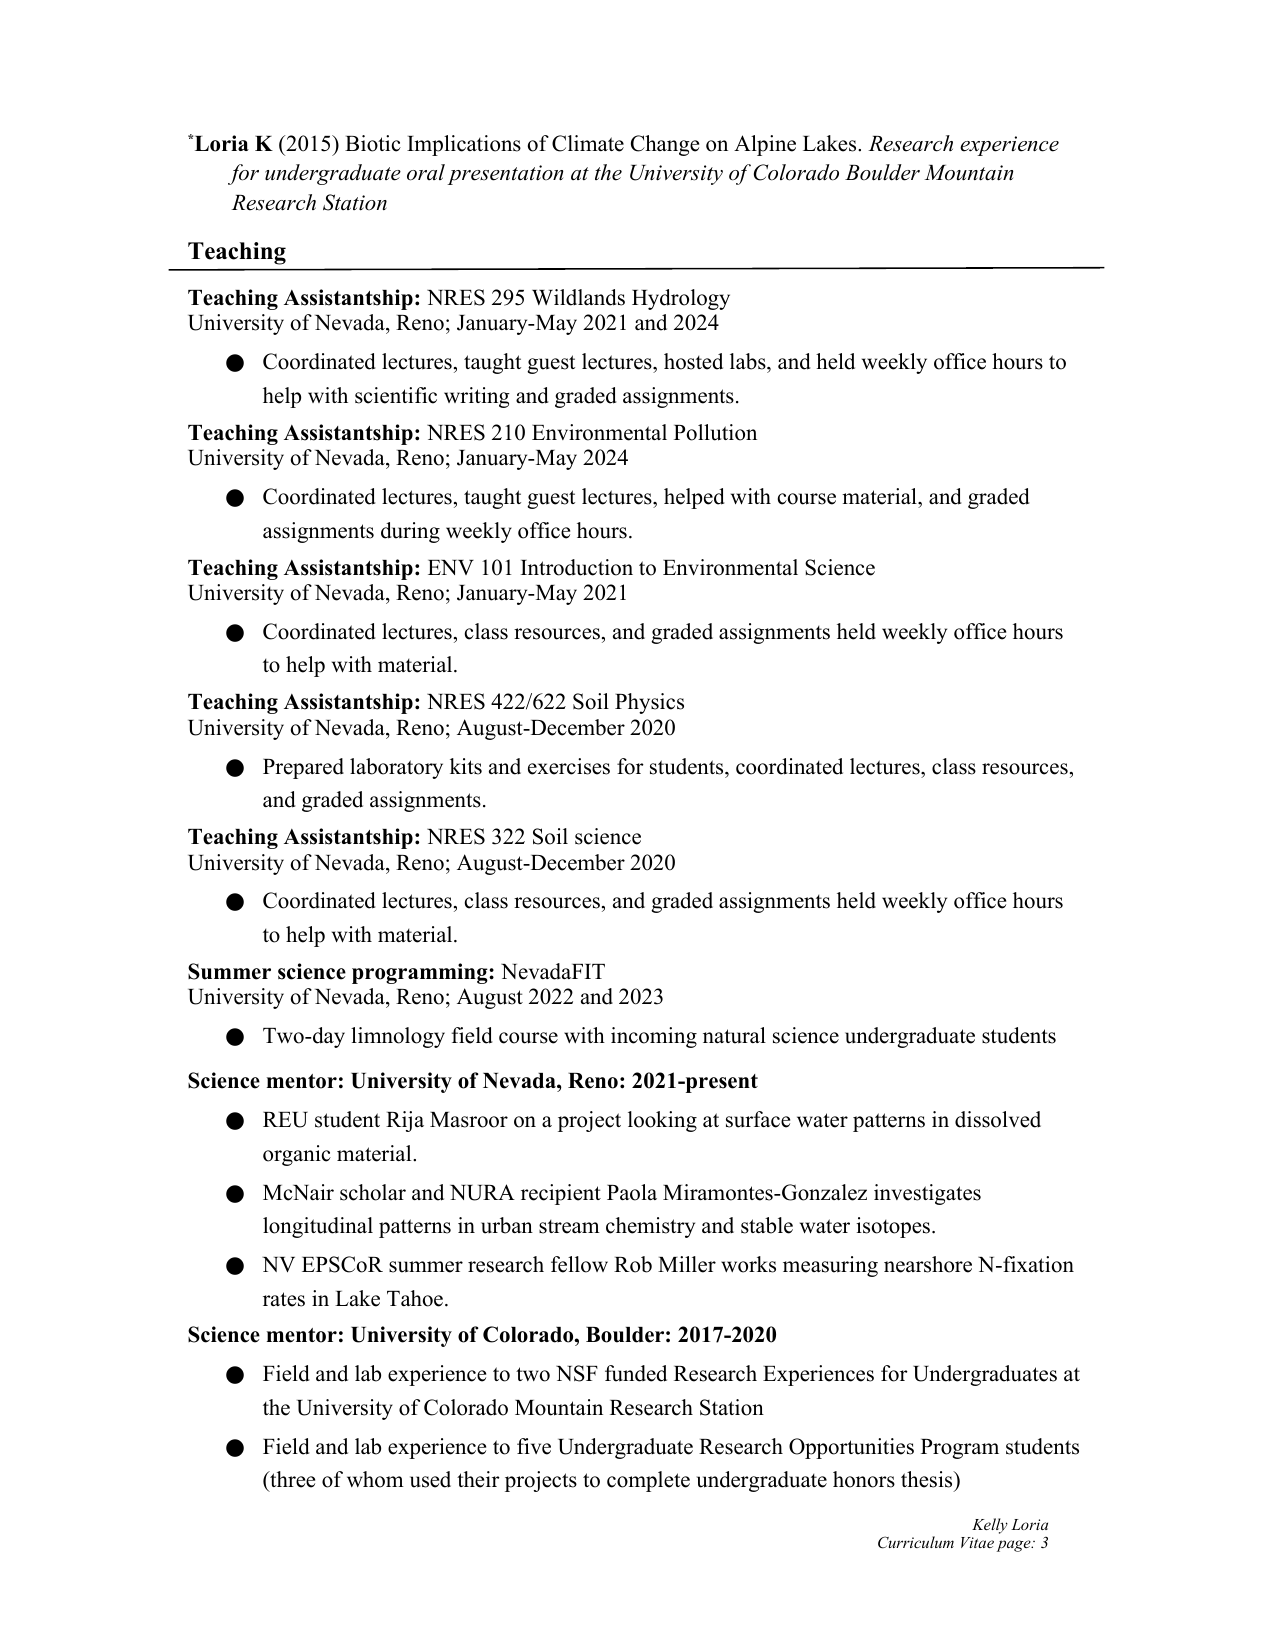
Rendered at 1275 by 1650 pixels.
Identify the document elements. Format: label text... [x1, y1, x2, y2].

list Coordinated lectures, class resources, and graded assignments held weekly office hours to help with material. [225, 605, 1087, 678]
text *Loria K (2015) Biotic Implications of Climate Change on Alpine Lakes. Research experience for undergraduate oral presentation at the University of Colorado Boulder Mountain Research Station [187, 131, 1087, 215]
list Coordinated lectures, taught guest lectures, hosted labs, and held weekly office hours to help with scientific writing and graded assignments. [225, 336, 1087, 408]
list Coordinated lectures, taught guest lectures, helped with course material, and graded assignments during weekly office hours. [225, 471, 1087, 543]
text Teaching Assistantship: ENV 101 Introduction to Environmental Science [187, 554, 1087, 580]
text Teaching Assistantship: NRES 422/622 Soil Physics [187, 689, 1087, 715]
text Science mentor: University of Nevada, Reno: 2021-present [187, 1068, 1087, 1094]
text Science mentor: University of Colorado, Boulder: 2017-2020 [187, 1322, 1087, 1348]
text Summer science programming: NevadaFIT [187, 959, 1087, 984]
text University of Nevada, Reno; August 2022 and 2023 [187, 984, 1087, 1010]
list Coordinated lectures, class resources, and graded assignments held weekly office hours to help with material. [225, 875, 1087, 947]
list Field and lab experience to two NSF funded Research Experiences for Undergraduates at the University of Colorado Mountain Research Station [225, 1348, 1087, 1420]
list Two-day limnology field course with incoming natural science undergraduate students [225, 1010, 1087, 1057]
text Teaching Assistantship: NRES 322 Soil science [187, 824, 1087, 849]
list REU student Rija Masroor on a project looking at surface water patterns in dissolved organic material. [225, 1094, 1087, 1166]
text University of Nevada, Reno; August-December 2020 [187, 849, 1087, 875]
text University of Nevada, Reno; January-May 2021 [187, 580, 1087, 605]
text Teaching Assistantship: NRES 295 Wildlands Hydrology [187, 285, 1087, 310]
text University of Nevada, Reno; January-May 2021 and 2024 [187, 310, 1087, 336]
list Prepared laboratory kits and exercises for students, coordinated lectures, class resources, and graded assignments. [225, 740, 1087, 813]
text Teaching [187, 237, 1087, 265]
list NV EPSCoR summer research fellow Rob Miller works measuring nearshore N-fixation rates in Lake Tahoe. [225, 1238, 1087, 1311]
text University of Nevada, Reno; August-December 2020 [187, 715, 1087, 740]
list McNair scholar and NURA recipient Paola Miramontes-Gonzalez investigates longitudinal patterns in urban stream chemistry and stable water isotopes. [225, 1166, 1087, 1238]
list Field and lab experience to five Undergraduate Research Opportunities Program students (three of whom used their projects to complete undergraduate honors thesis) [225, 1420, 1087, 1493]
text Teaching Assistantship: NRES 210 Environmental Pollution [187, 420, 1087, 445]
text University of Nevada, Reno; January-May 2024 [187, 445, 1087, 471]
